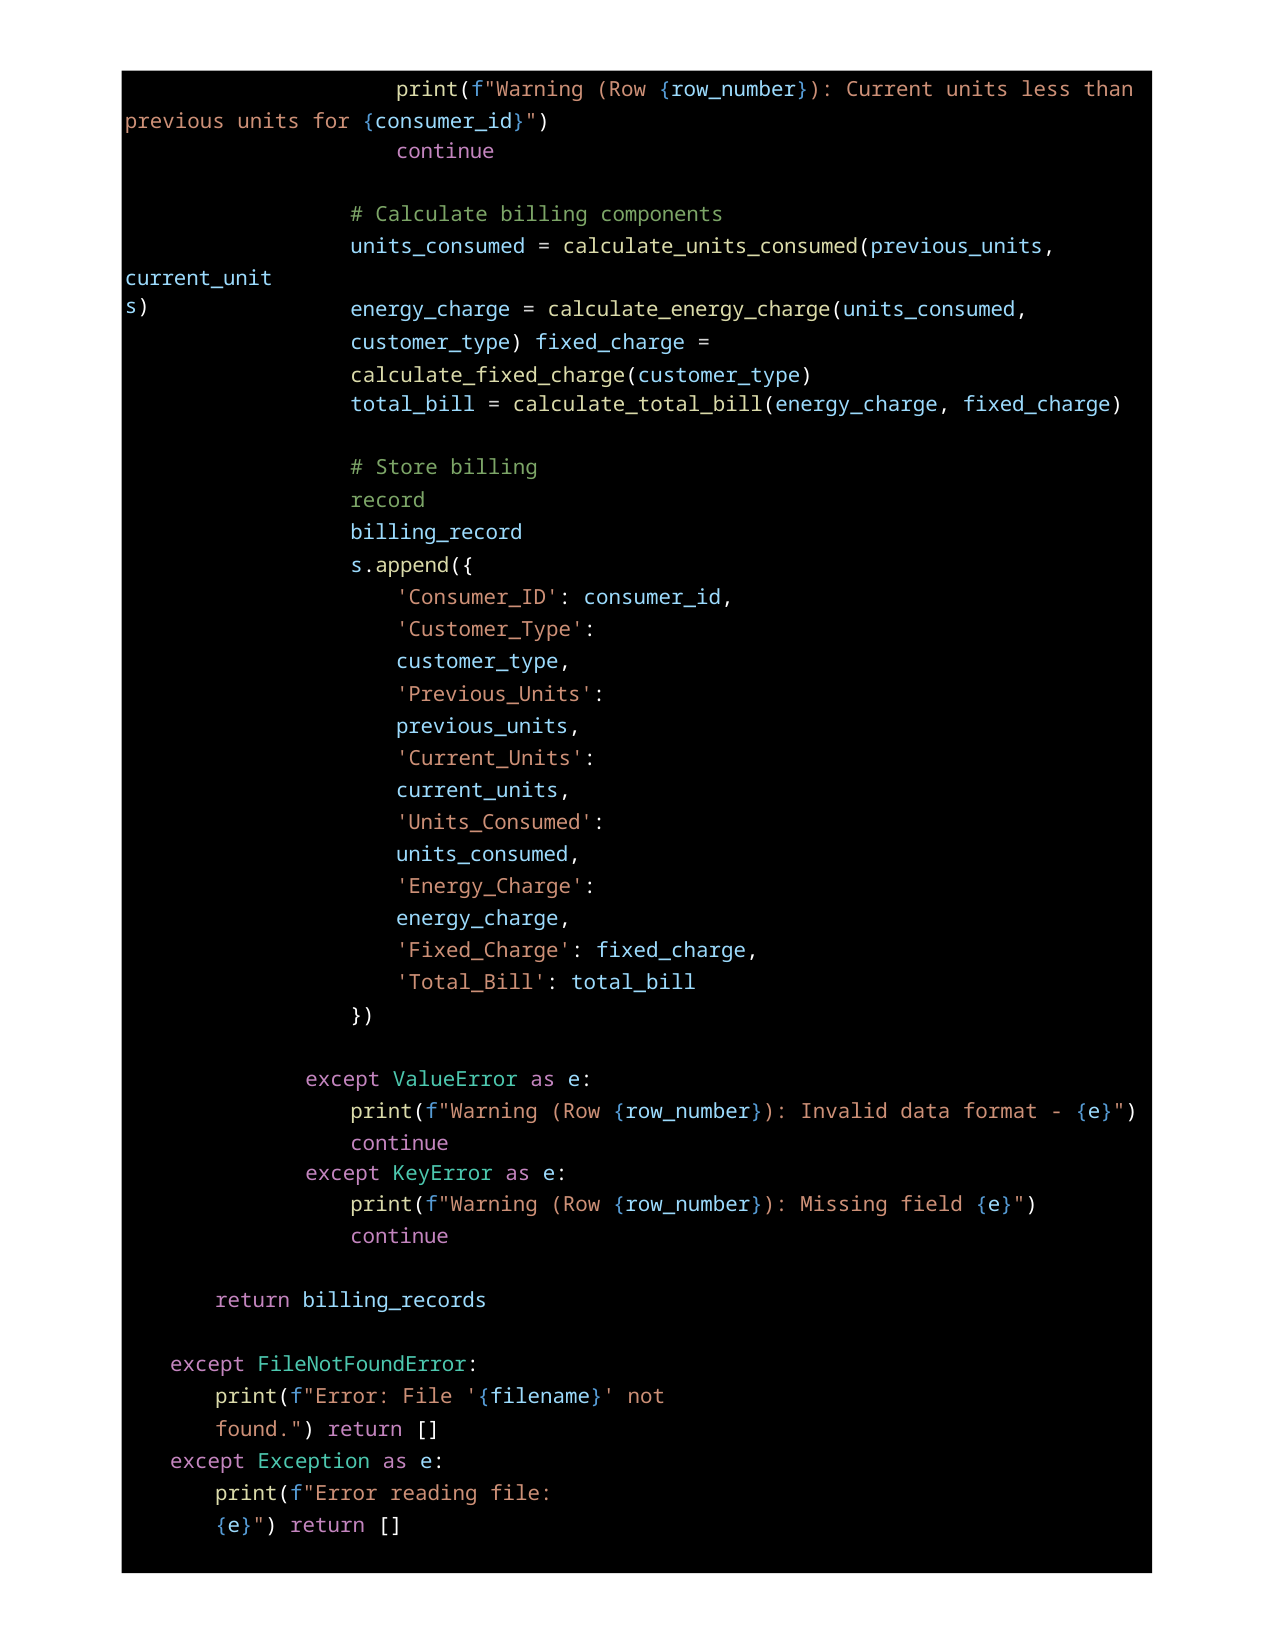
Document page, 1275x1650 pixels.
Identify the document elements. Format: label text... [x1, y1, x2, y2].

text print(f"Error reading file: {e}") return [] [215, 1478, 593, 1539]
text print(f"Warning (Row {row_number}): Invalid data format - {e}") continue [350, 1096, 1142, 1157]
text print(f"Warning (Row {row_number}): Current units less than previous units for {consumer_id}") [124, 74, 1142, 135]
text except Exception as e: [170, 1446, 1162, 1474]
text continue [396, 139, 1162, 163]
text # Calculate billing components [350, 199, 1162, 227]
text print(f"Warning (Row {row_number}): Missing field {e}") continue [350, 1189, 1051, 1250]
text # Store billing record billing_records.append({ [350, 452, 622, 578]
text 'Consumer_ID': consumer_id, 'Customer_Type': customer_type, 'Previous_Units': previous_units, 'Current_Units': current_units, 'Units_Consumed': units_consumed, 'Energy_Charge': energy_charge, 'Fixed_Charge': fixed_charge, 'Total_Bill': total_bill [396, 582, 769, 996]
text units_consumed = calculate_units_consumed(previous_units, [350, 231, 1162, 259]
text except FileNotFoundError: [170, 1349, 1162, 1378]
text }) [350, 1000, 1162, 1029]
text print(f"Error: File '{filename}' not found.") return [] [215, 1382, 769, 1442]
text current_units) [124, 263, 287, 319]
text total_bill = calculate_total_bill(energy_charge, fixed_charge) [350, 392, 1162, 417]
text except ValueError as e: [305, 1064, 1162, 1092]
text energy_charge = calculate_energy_charge(units_consumed, customer_type) fixed_charge = calculate_fixed_charge(customer_type) [350, 294, 1162, 388]
text return billing_records [215, 1285, 1162, 1314]
text except KeyError as e: [305, 1161, 1162, 1185]
